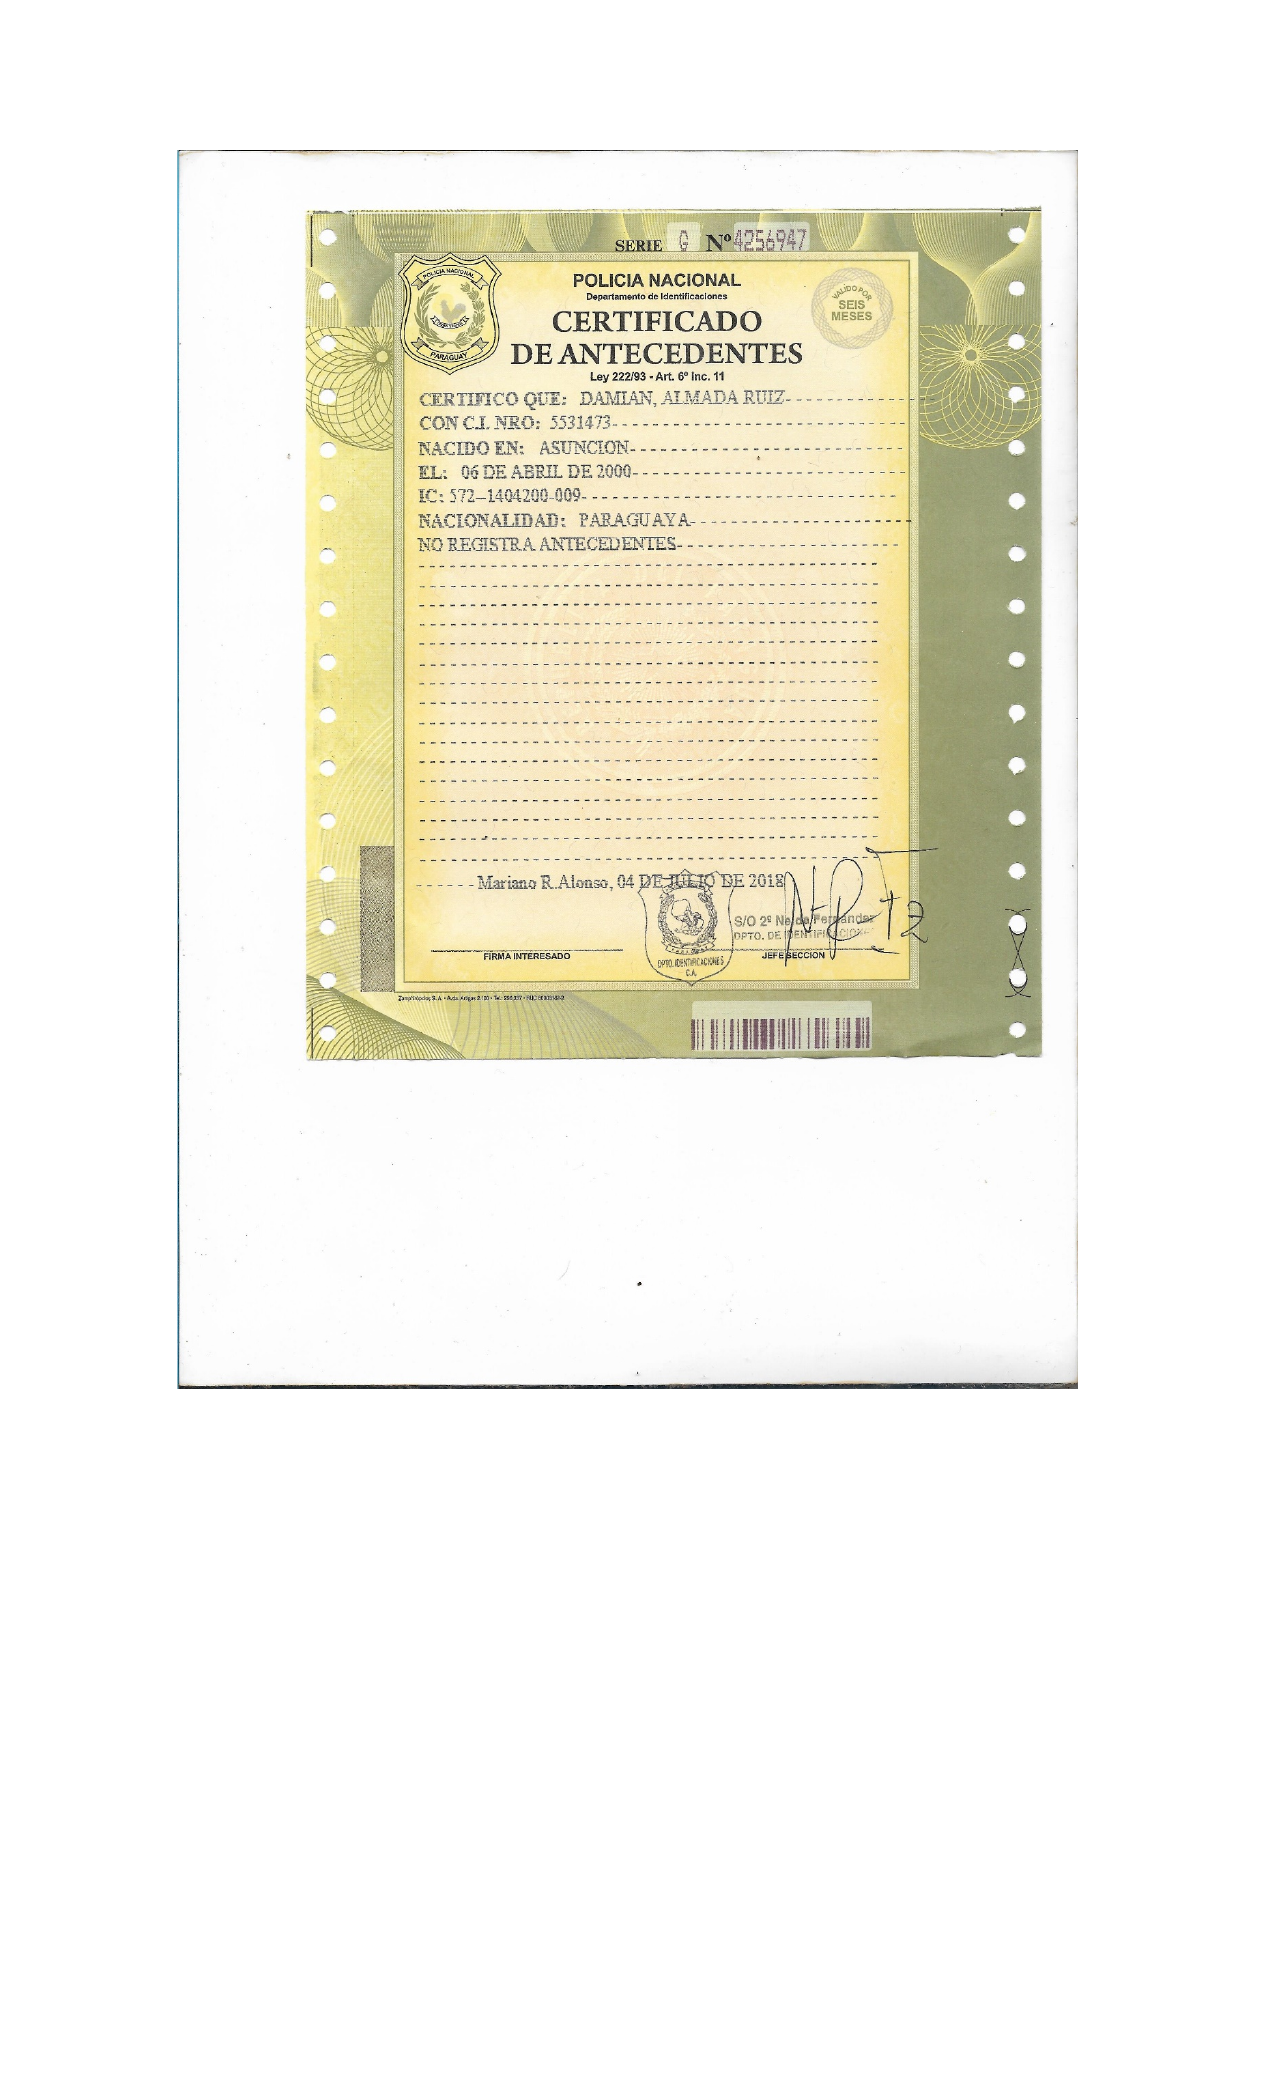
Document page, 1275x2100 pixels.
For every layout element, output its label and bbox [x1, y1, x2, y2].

picture [177, 150, 1078, 1389]
